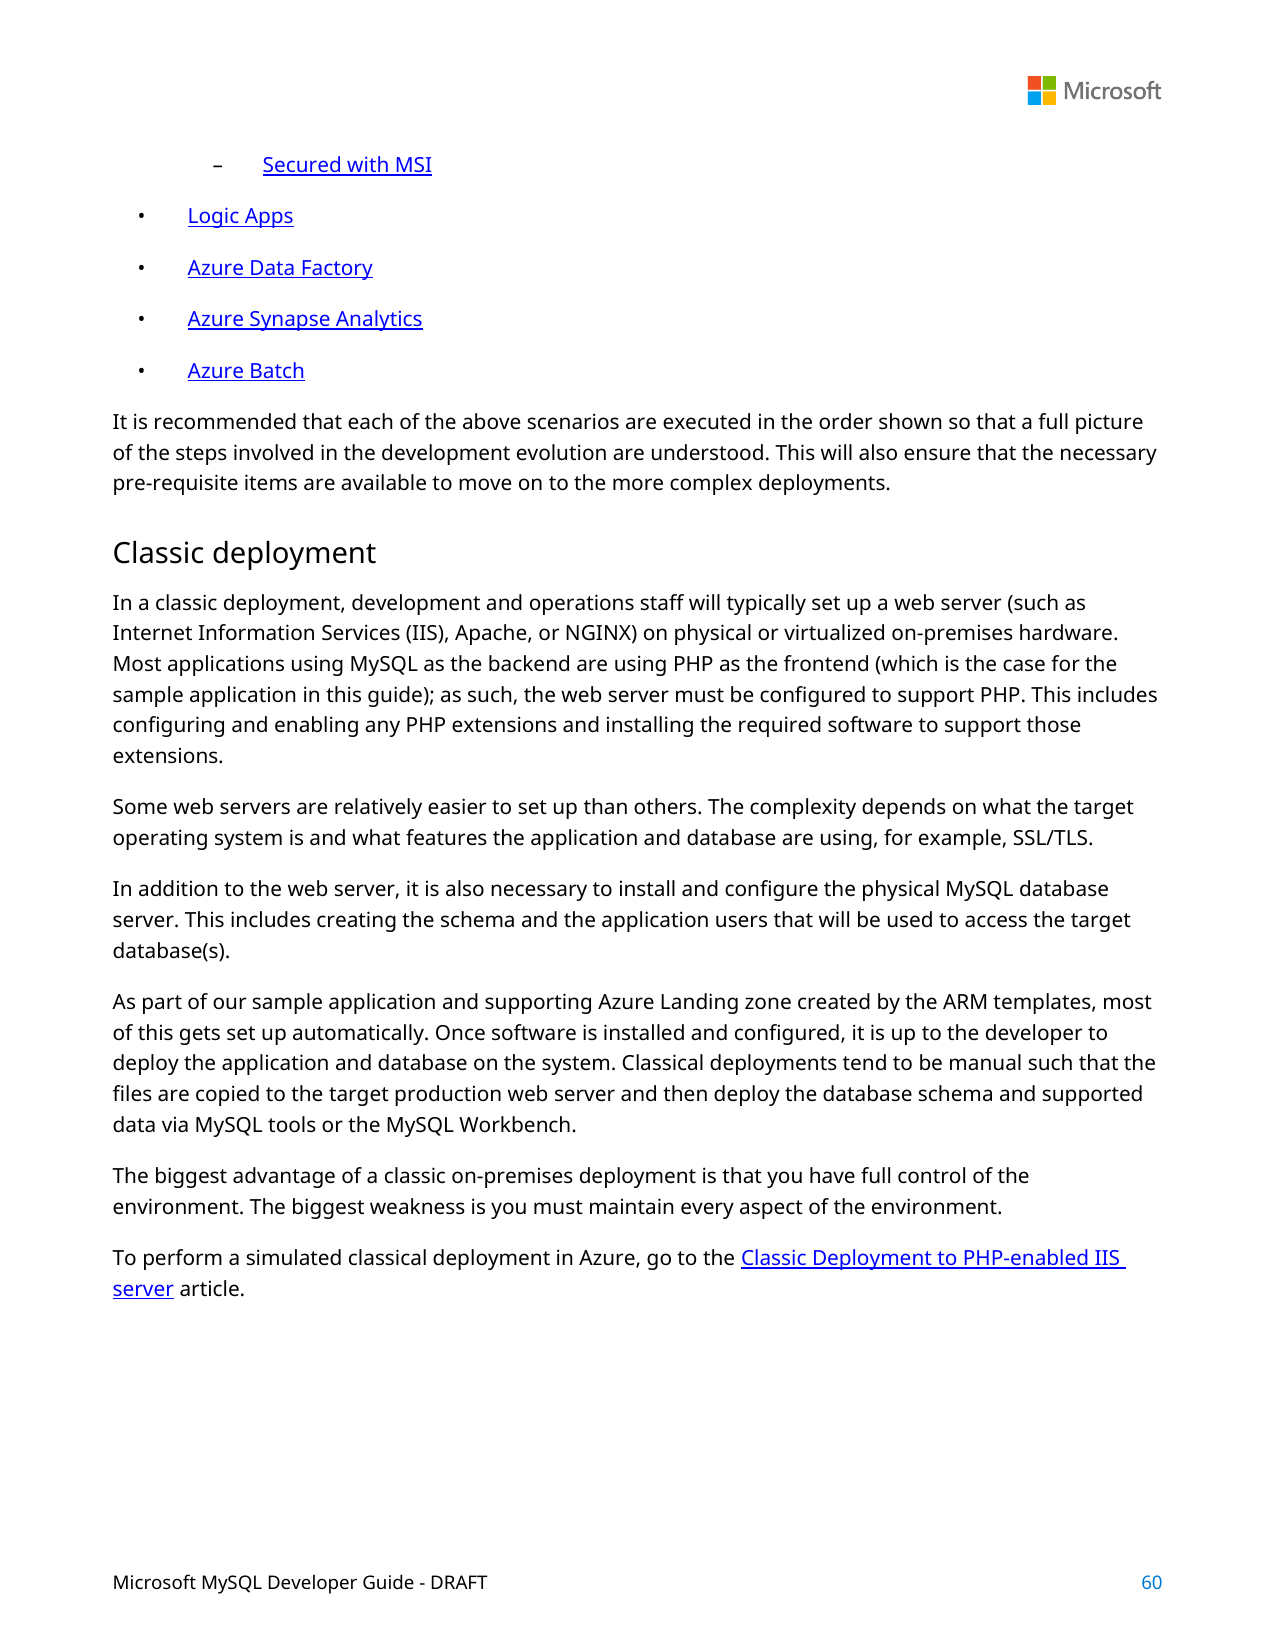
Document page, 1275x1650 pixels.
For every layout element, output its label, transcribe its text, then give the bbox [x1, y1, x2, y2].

text In addition to the web server, it is also necessary to install and configure the physical MySQL database server. This includes creating the schema and the application users that will be used to access the target database(s). [112, 874, 1162, 964]
text As part of our sample application and supporting Azure Landing zone created by the ARM templates, most of this gets set up automatically. Once software is installed and configured, it is up to the developer to deploy the application and database on the system. Classical deployments tend to be manual such that the files are copied to the target production web server and then deploy the database schema and supported data via MySQL tools or the MySQL Workbench. [112, 987, 1162, 1138]
list Azure Synapse Analytics [137, 304, 1162, 333]
text To perform a simulated classical deployment in Azure, go to the Classic Deployment to PHP-enabled IIS server article. [112, 1243, 1162, 1302]
text The biggest advantage of a classic on-premises deployment is that you have full control of the environment. The biggest weakness is you must maintain every aspect of the environment. [112, 1161, 1162, 1220]
text In a classic deployment, development and operations staff will typically set up a web server (such as Internet Information Services (IIS), Apache, or NGINX) on physical or virtualized on-premises hardware. Most applications using MySQL as the backend are using PHP as the frontend (which is the case for the sample application in this guide); as such, the web server must be configured to support PHP. This includes configuring and enabling any PHP extensions and installing the required software to support those extensions. [112, 588, 1162, 769]
list Azure Batch [137, 356, 1162, 384]
subtitle Classic deployment [112, 532, 1162, 572]
text Some web servers are relatively easier to set up than others. The complexity depends on what the target operating system is and what features the application and database are using, for example, SSL/TLS. [112, 792, 1162, 851]
picture [1026, 75, 1163, 107]
list Azure Data Factory [137, 253, 1162, 281]
list Logic Apps [137, 201, 1162, 230]
text It is recommended that each of the above scenarios are executed in the order shown so that a full picture of the steps involved in the development evolution are understood. This will also ensure that the necessary pre-requisite items are available to move on to the more complex deployments. [112, 407, 1162, 497]
list Secured with MSI [212, 150, 1162, 178]
